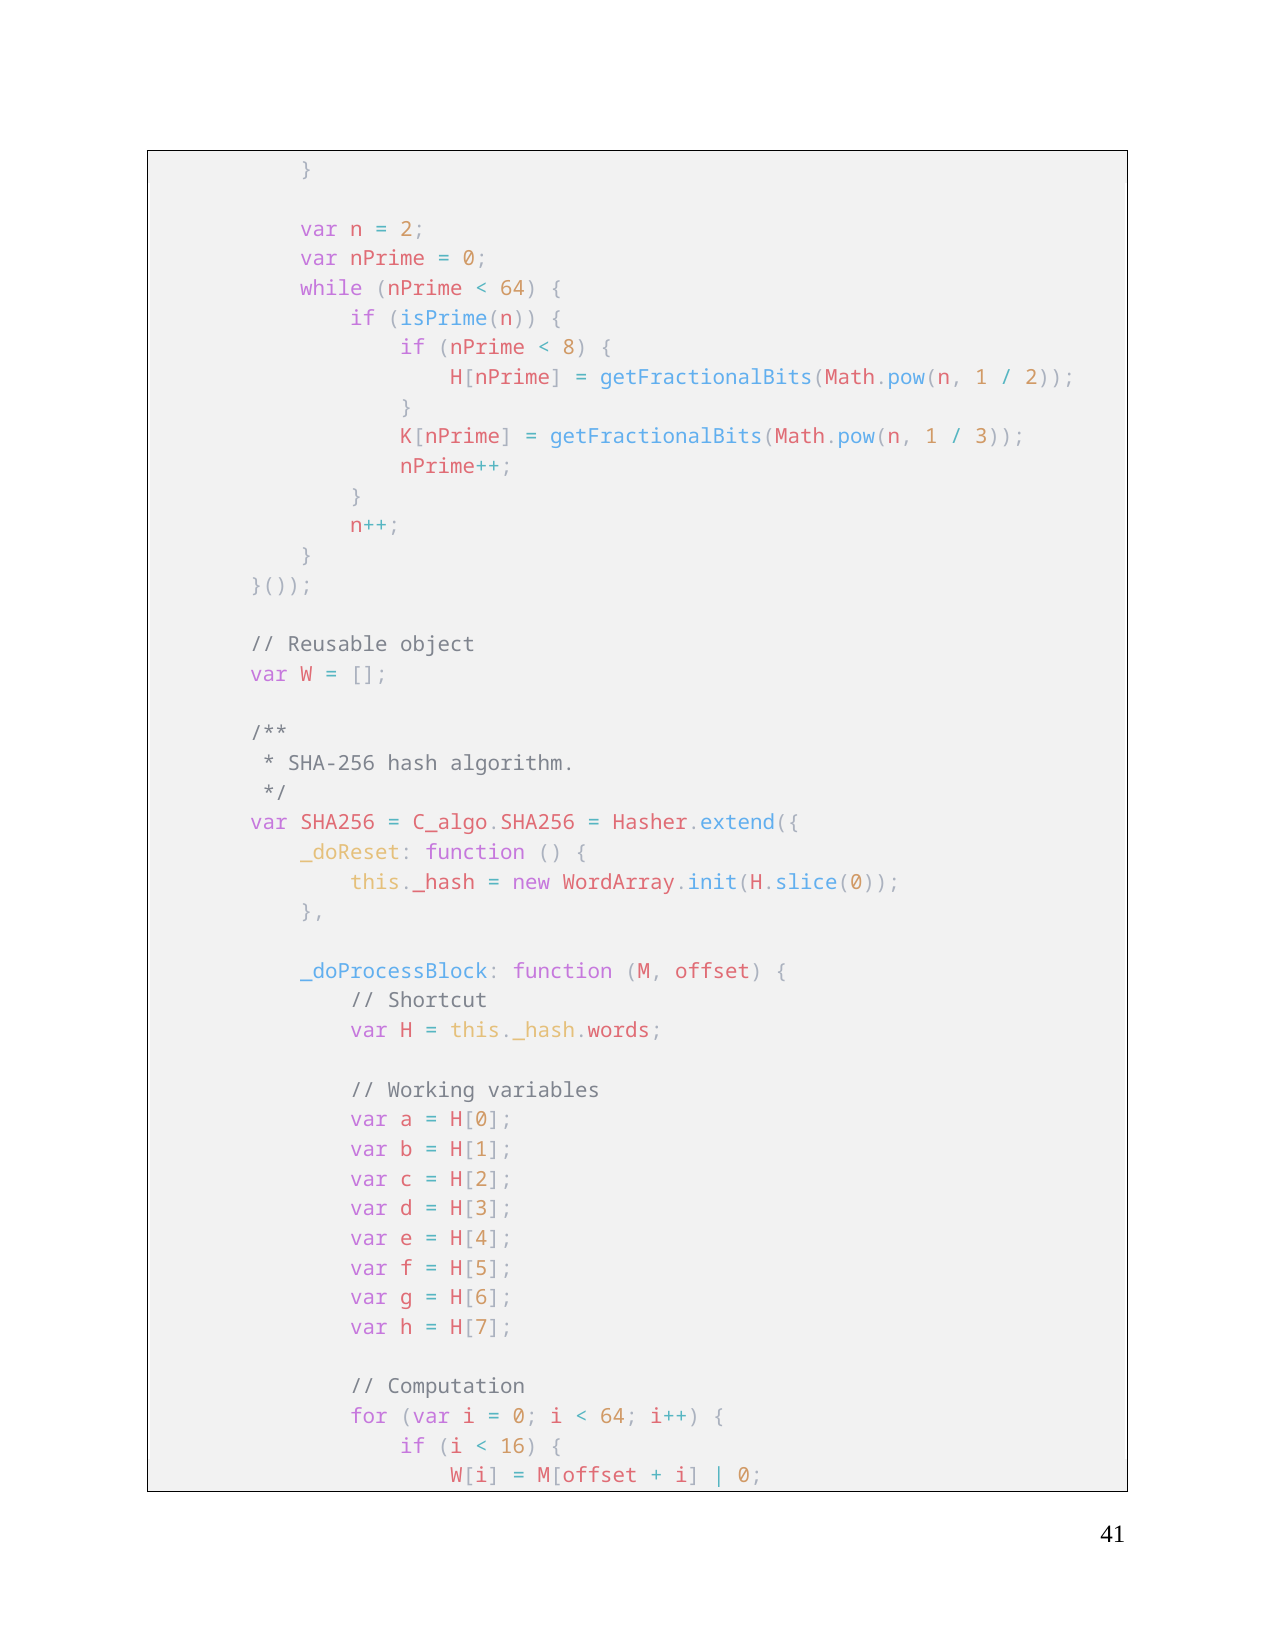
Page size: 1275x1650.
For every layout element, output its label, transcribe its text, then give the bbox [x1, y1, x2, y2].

text if (i < 16) { [150, 1430, 1125, 1456]
text } [150, 480, 1125, 509]
text var e = H[4]; [150, 1222, 1125, 1252]
text var d = H[3]; [150, 1192, 1125, 1222]
text n++; [150, 509, 1125, 539]
text // Computation [150, 1370, 1125, 1400]
text // Working variables [150, 1073, 1125, 1103]
text } [150, 539, 1125, 569]
text for (var i = 0; i < 64; i++) { [150, 1400, 1125, 1430]
text var h = H[7]; [150, 1311, 1125, 1341]
text _doReset: function () { [150, 836, 1125, 866]
text var n = 2; [150, 212, 1125, 242]
text }, [150, 895, 1125, 925]
text var a = H[0]; [150, 1103, 1125, 1133]
text // Reusable object [150, 628, 1125, 658]
text } [148, 151, 1127, 183]
text /** [150, 717, 1125, 747]
text this._hash = new WordArray.init(H.slice(0)); [150, 866, 1125, 895]
text * SHA-256 hash algorithm. [150, 747, 1125, 777]
text if (isPrime(n)) { [150, 302, 1125, 331]
text var H = this._hash.words; [150, 1014, 1125, 1044]
text */ [150, 777, 1125, 806]
text // Shortcut [150, 984, 1125, 1014]
text H[nPrime] = getFractionalBits(Math.pow(n, 1 / 2)); [150, 361, 1125, 391]
text if (nPrime < 8) { [150, 331, 1125, 361]
text var W = []; [150, 658, 1125, 687]
text W[i] = M[offset + i] | 0; [148, 1456, 1127, 1491]
text K[nPrime] = getFractionalBits(Math.pow(n, 1 / 3)); [150, 420, 1125, 450]
text var g = H[6]; [150, 1281, 1125, 1311]
text nPrime++; [150, 450, 1125, 480]
text var c = H[2]; [150, 1162, 1125, 1192]
text } [150, 391, 1125, 420]
text }()); [150, 569, 1125, 598]
text var b = H[1]; [150, 1133, 1125, 1162]
text var SHA256 = C_algo.SHA256 = Hasher.extend({ [150, 806, 1125, 836]
text _doProcessBlock: function (M, offset) { [150, 955, 1125, 984]
text while (nPrime < 64) { [150, 272, 1125, 302]
text var f = H[5]; [150, 1252, 1125, 1281]
text var nPrime = 0; [150, 242, 1125, 272]
